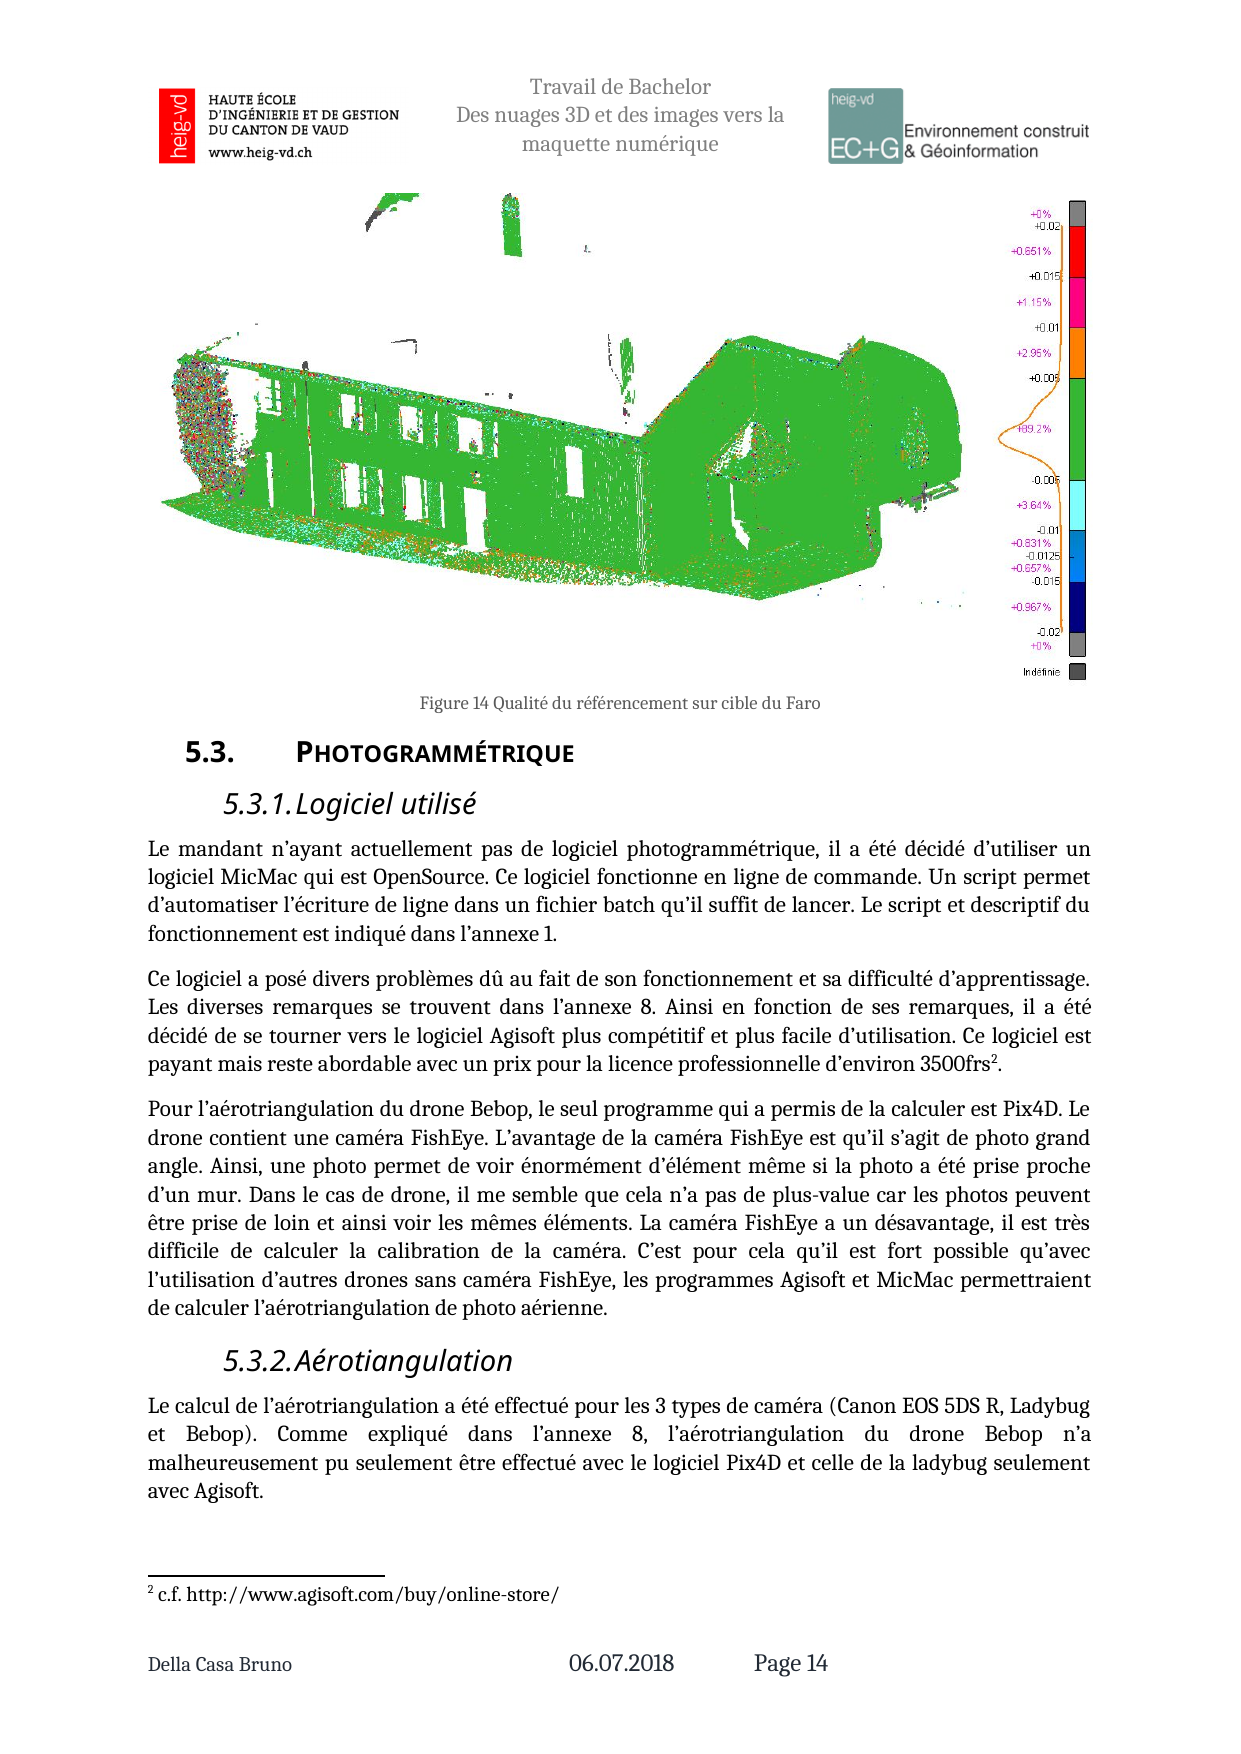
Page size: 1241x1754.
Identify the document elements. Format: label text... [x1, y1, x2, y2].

text Pour l’aérotriangulation du drone Bebop, le seul programme qui a permis de la calculer est Pix4D. Le drone contient une caméra FishEye. L’avantage de la caméra FishEye est qu’il s’agit de photo grand angle. Ainsi, une photo permet de voir énormément d’élément même si la photo a été prise proche d’un mur. Dans le cas de drone, il me semble que cela n’a pas de plus-value car les photos peuvent être prise de loin et ainsi voir les mêmes éléments. La caméra FishEye a un désavantage, il est très difficile de calculer la calibration de la caméra. C’est pour cela qu’il est fort possible qu’avec l’utilisation d’autres drones sans caméra FishEye, les programmes Agisoft et MicMac permettraient de calculer l’aérotriangulation de photo aérienne. [148, 1096, 1093, 1322]
text Le mandant n’ayant actuellement pas de logiciel photogrammétrique, il a été décidé d’utiliser un logiciel MicMac qui est OpenSource. Ce logiciel fonctionne en ligne de commande. Un script permet d’automatiser l’écriture de ligne dans un fichier batch qu’il suffit de lancer. Le script et descriptif du fonctionnement est indiqué dans l’annexe 1. [148, 835, 1093, 947]
text Le calcul de l’aérotriangulation a été effectué pour les 3 types de caméra (Canon EOS 5DS R, Ladybug et Bebop). Comme expliqué dans l’annexe 8, l’aérotriangulation du drone Bebop n’a malheureusement pu seulement être effectué avec le logiciel Pix4D et celle de la ladybug seulement avec Agisoft. [148, 1392, 1093, 1504]
picture [827, 87, 1093, 165]
subtitle Photogrammétrique [185, 731, 1093, 771]
picture [147, 193, 1093, 687]
subtitle Aérotiangulation [223, 1340, 1093, 1380]
text Ce logiciel a posé divers problèmes dû au fait de son fonctionnement et sa difficulté d’apprentissage. Les diverses remarques se trouvent dans l’annexe 8. Ainsi en fonction de ses remarques, il a été décidé de se tourner vers le logiciel Agisoft plus compétitif et plus facile d’utilisation. Ce logiciel est payant mais reste abordable avec un prix pour la licence professionnelle d’environ 3500frs. [148, 966, 1093, 1077]
subtitle Logiciel utilisé [223, 783, 1093, 823]
picture [147, 87, 410, 165]
